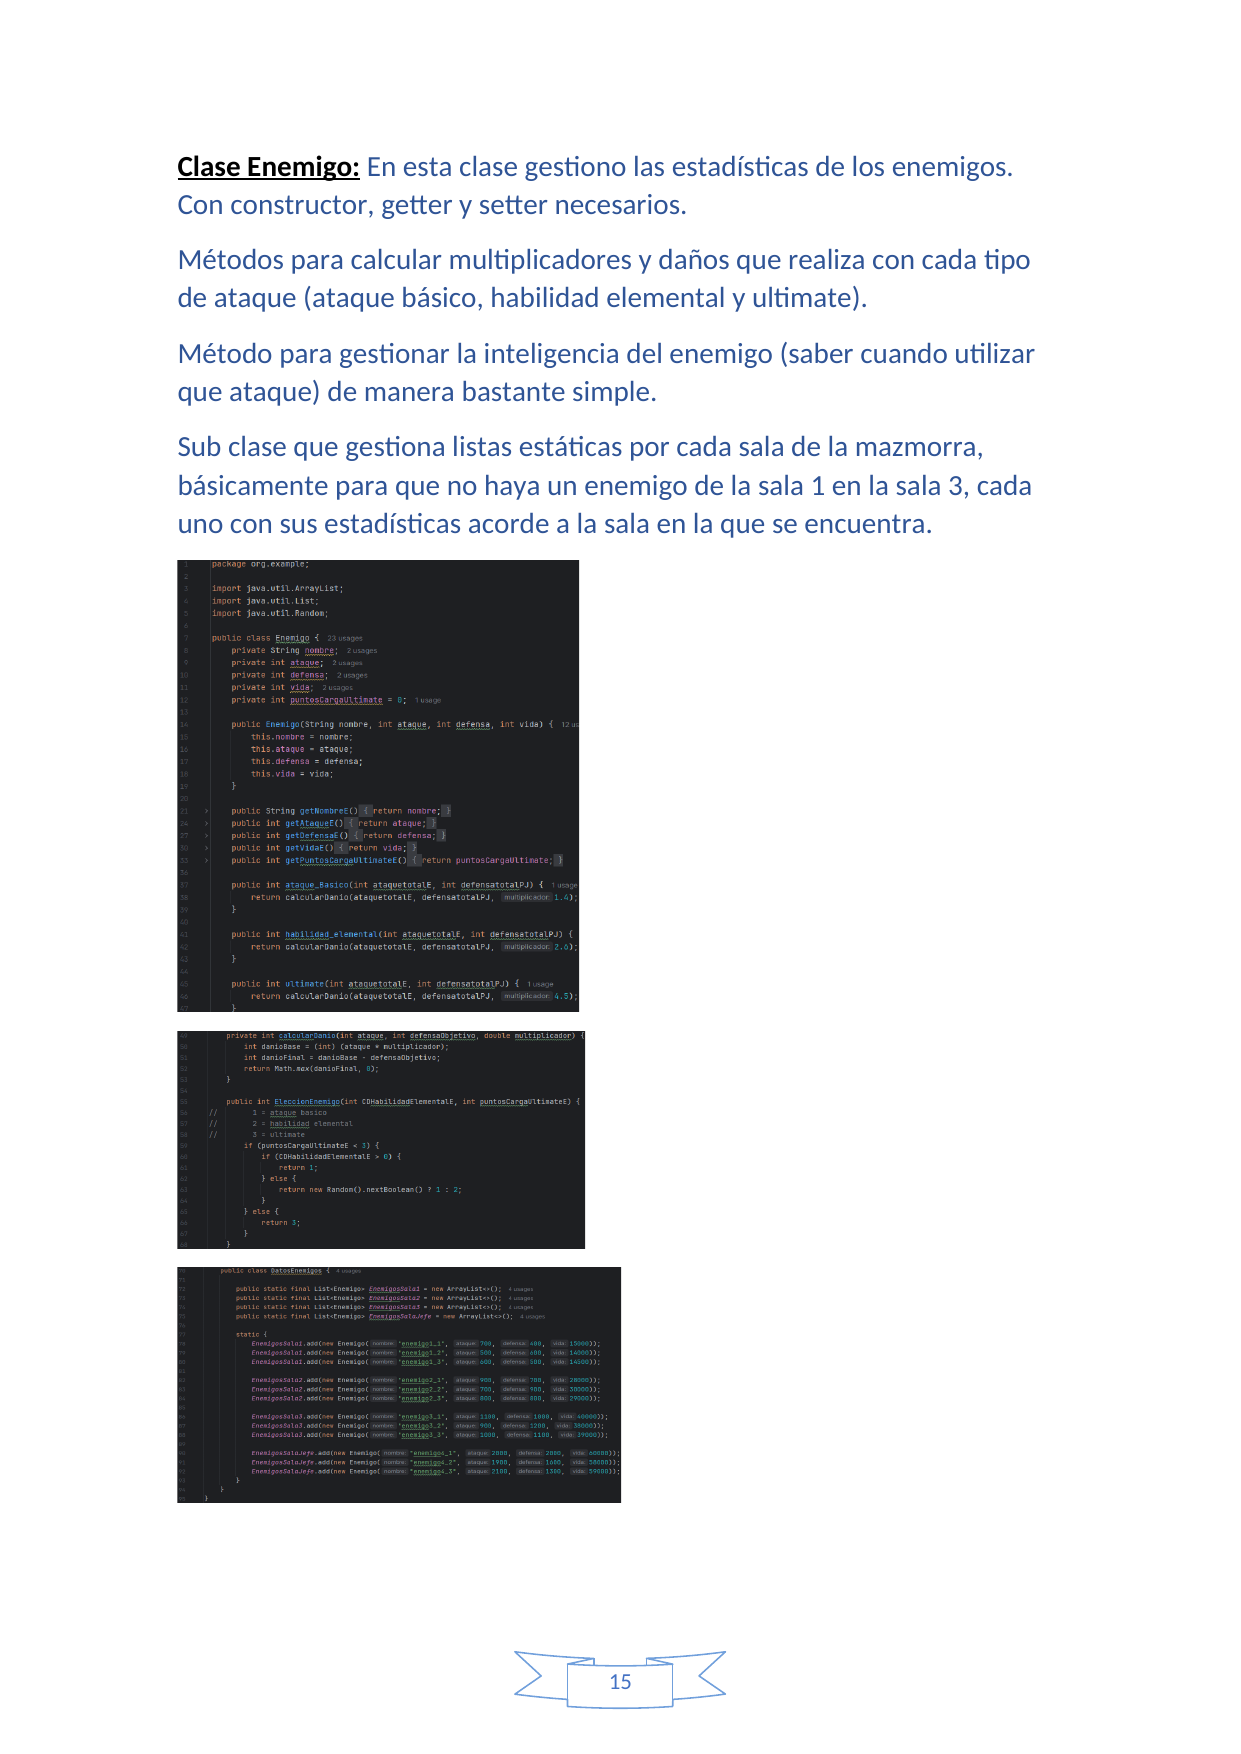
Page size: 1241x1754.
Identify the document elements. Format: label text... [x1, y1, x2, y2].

picture [177, 560, 580, 1012]
text Sub clase que gestiona listas estáticas por cada sala de la mazmorra, básicamente para que no haya un enemigo de la sala 1 en la sala 3, cada uno con sus estadísticas acorde a la sala en la que se encuentra. [177, 428, 1063, 541]
text Clase Enemigo: En esta clase gestiono las estadísticas de los enemigos. Con constructor, getter y setter necesarios. [177, 148, 1063, 222]
picture [177, 1031, 586, 1249]
picture [177, 1267, 622, 1503]
text Método para gestionar la inteligencia del enemigo (saber cuando utilizar que ataque) de manera bastante simple. [177, 335, 1063, 409]
text Métodos para calcular multiplicadores y daños que realiza con cada tipo de ataque (ataque básico, habilidad elemental y ultimate). [177, 241, 1063, 315]
